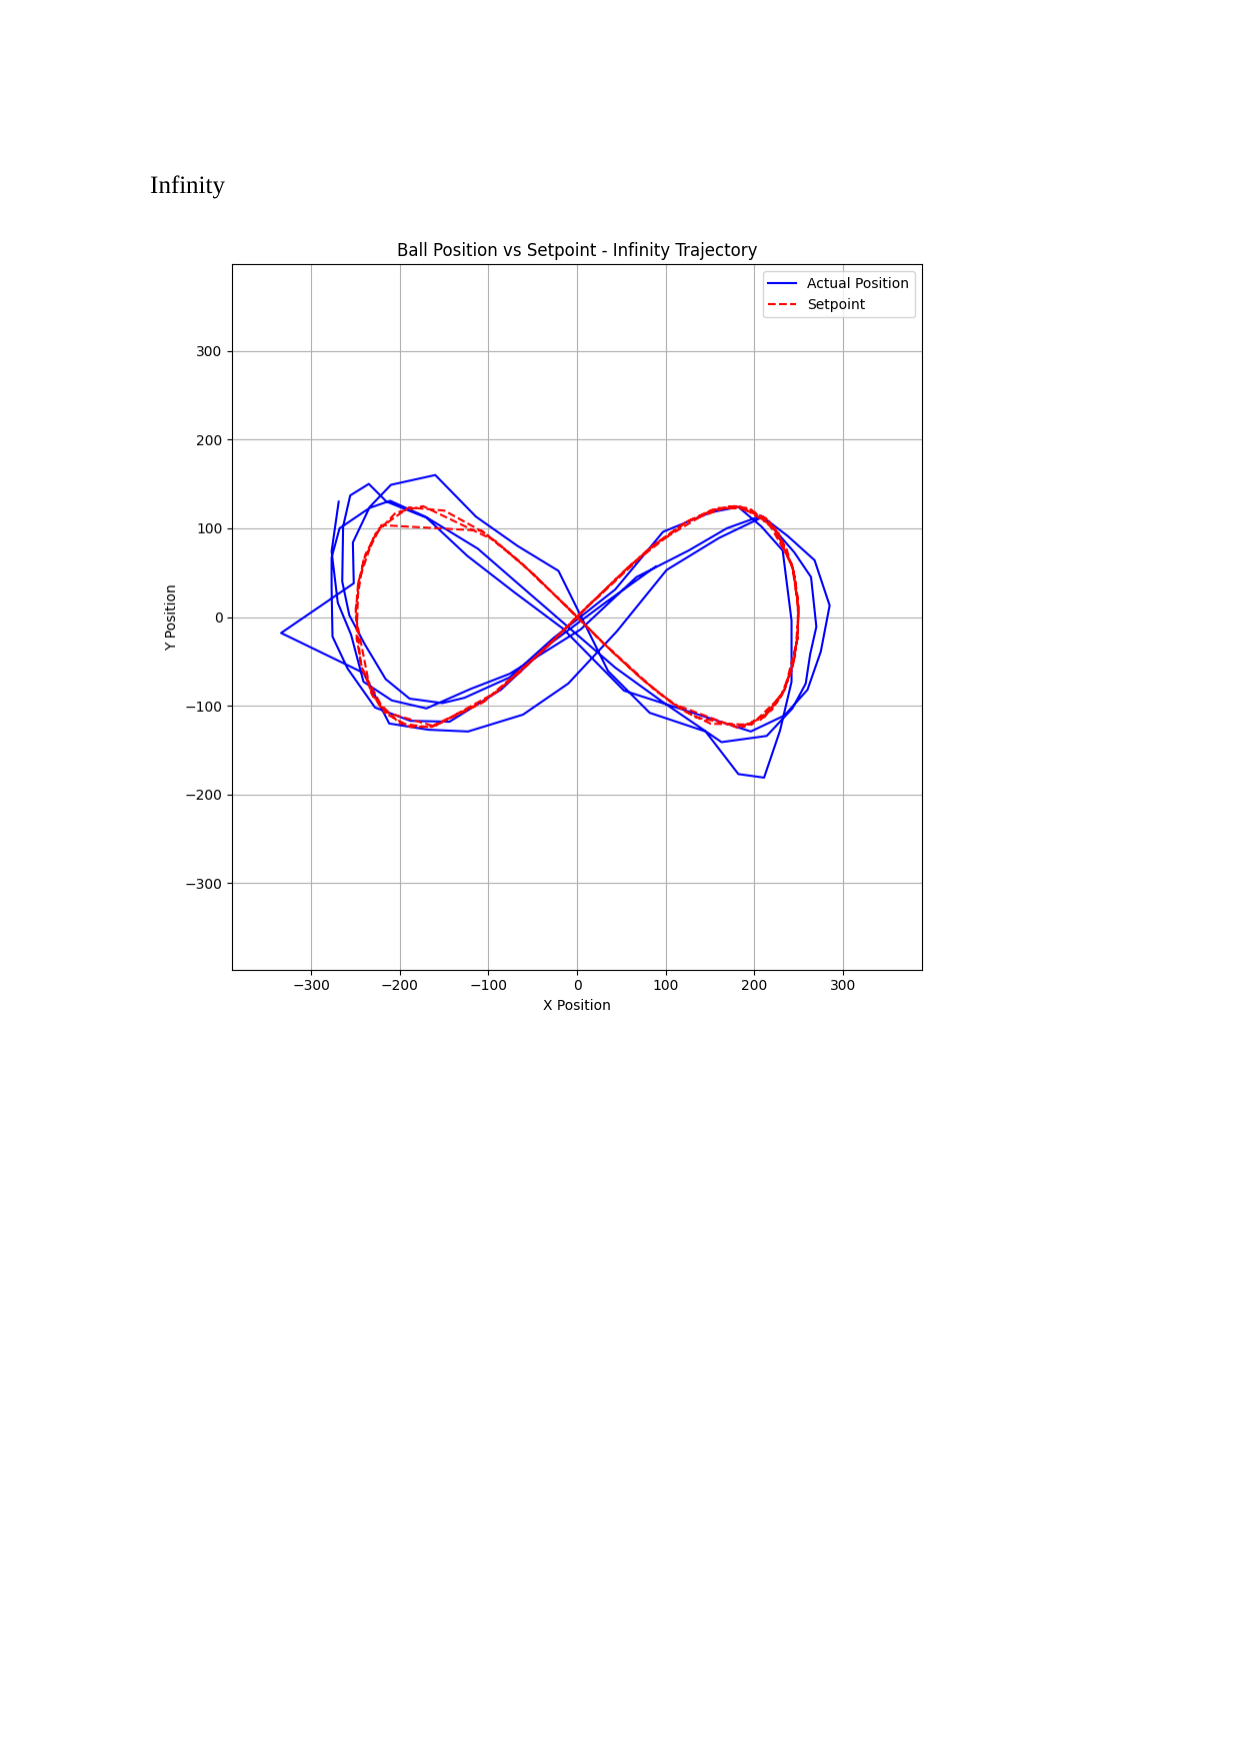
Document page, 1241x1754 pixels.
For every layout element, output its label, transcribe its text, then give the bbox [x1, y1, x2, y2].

picture [150, 227, 950, 1028]
text Infinity [150, 170, 1116, 198]
